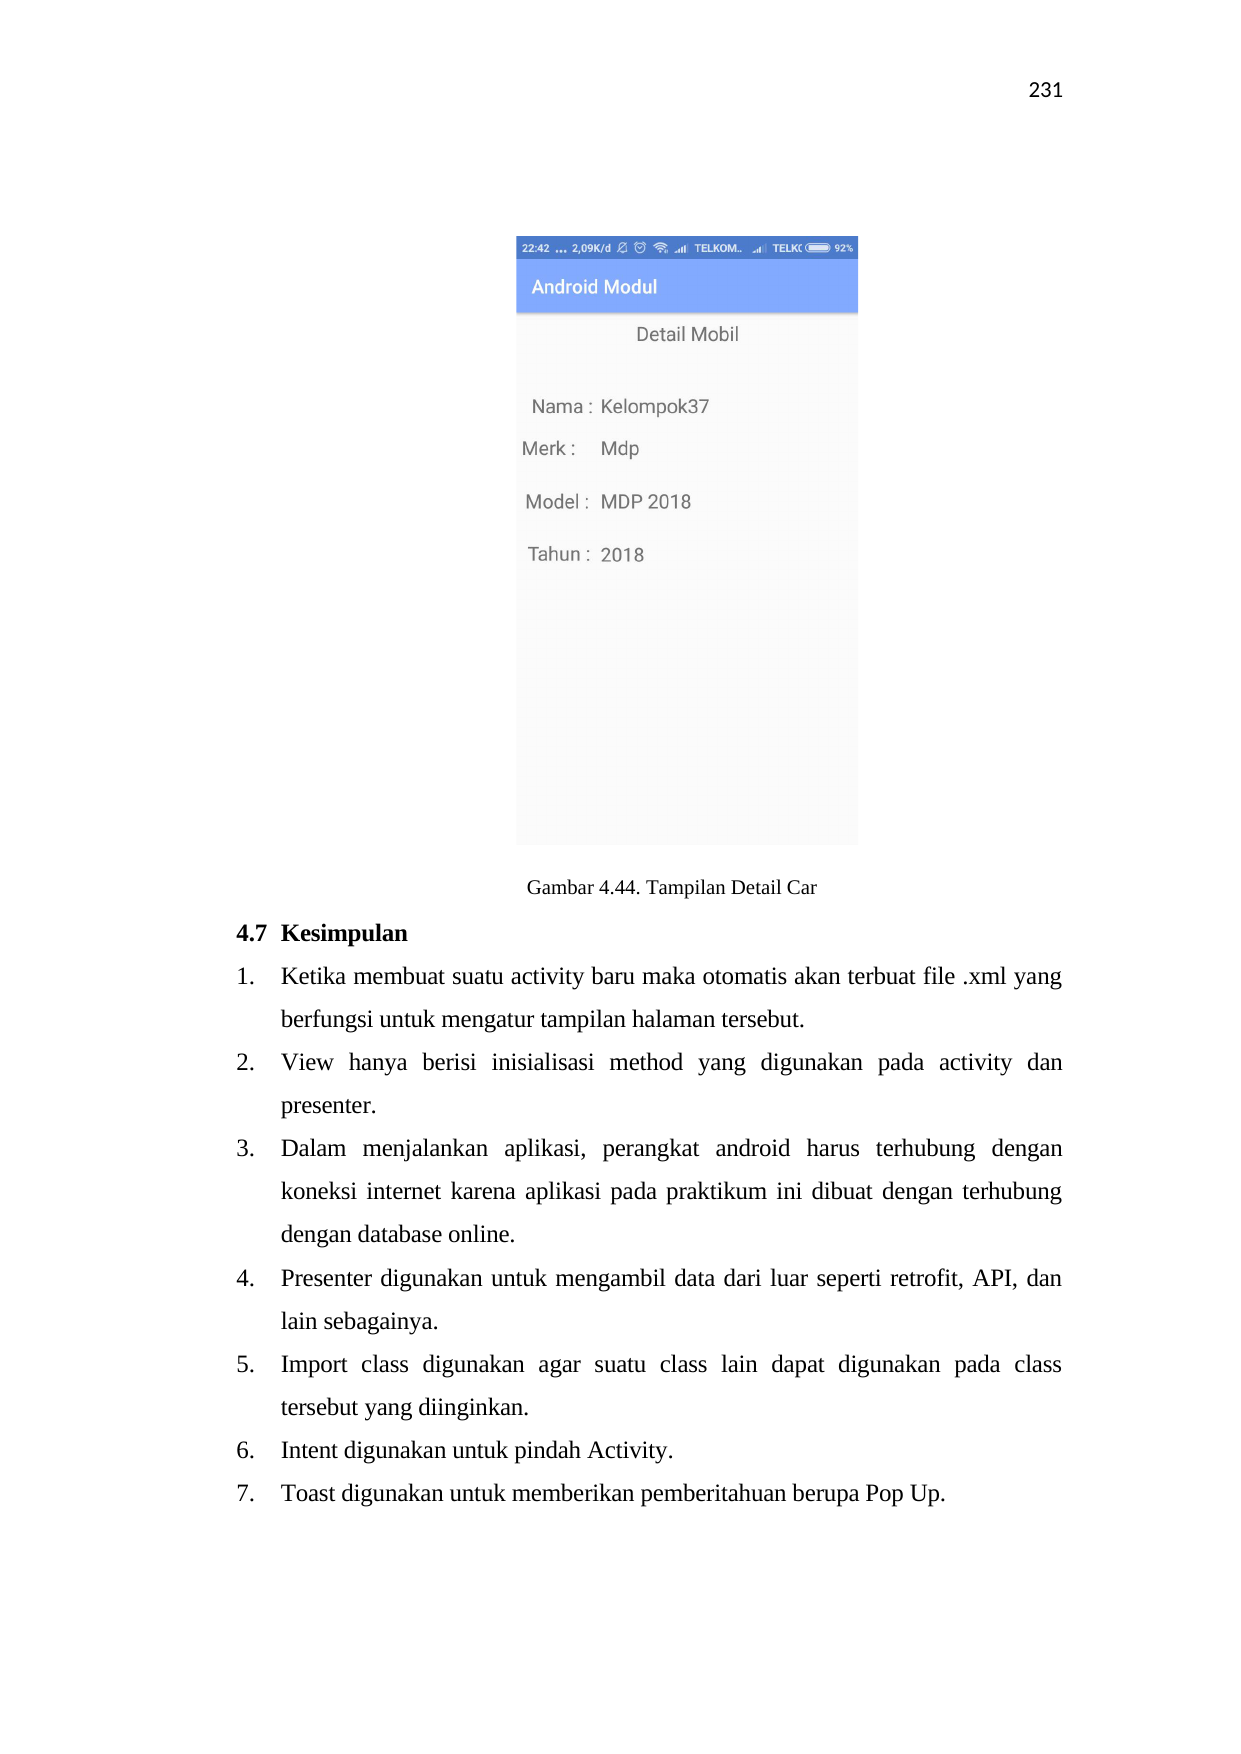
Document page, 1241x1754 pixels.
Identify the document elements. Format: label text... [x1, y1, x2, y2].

list Kesimpulan [236, 918, 1063, 946]
list Dalam menjalankan aplikasi, perangkat android harus terhubung dengan koneksi internet karena aplikasi pada praktikum ini dibuat dengan terhubung dengan database online. [236, 1133, 1063, 1248]
picture [516, 236, 859, 845]
list Presenter digunakan untuk mengambil data dari luar seperti retrofit, API, dan lain sebagainya. [236, 1263, 1063, 1334]
list Ketika membuat suatu activity baru maka otomatis akan terbuat file .xml yang berfungsi untuk mengatur tampilan halaman tersebut. [236, 961, 1063, 1033]
list Import class digunakan agar suatu class lain dapat digunakan pada class tersebut yang diinginkan. [236, 1349, 1063, 1421]
list Toast digunakan untuk memberikan pemberitahuan berupa Pop Up. [236, 1478, 1063, 1507]
list Intent digunakan untuk pindah Activity. [236, 1435, 1063, 1464]
list View hanya berisi inisialisasi method yang digunakan pada activity dan presenter. [236, 1047, 1063, 1119]
text Gambar 4.44. Tampilan Detail Car [281, 875, 1063, 899]
